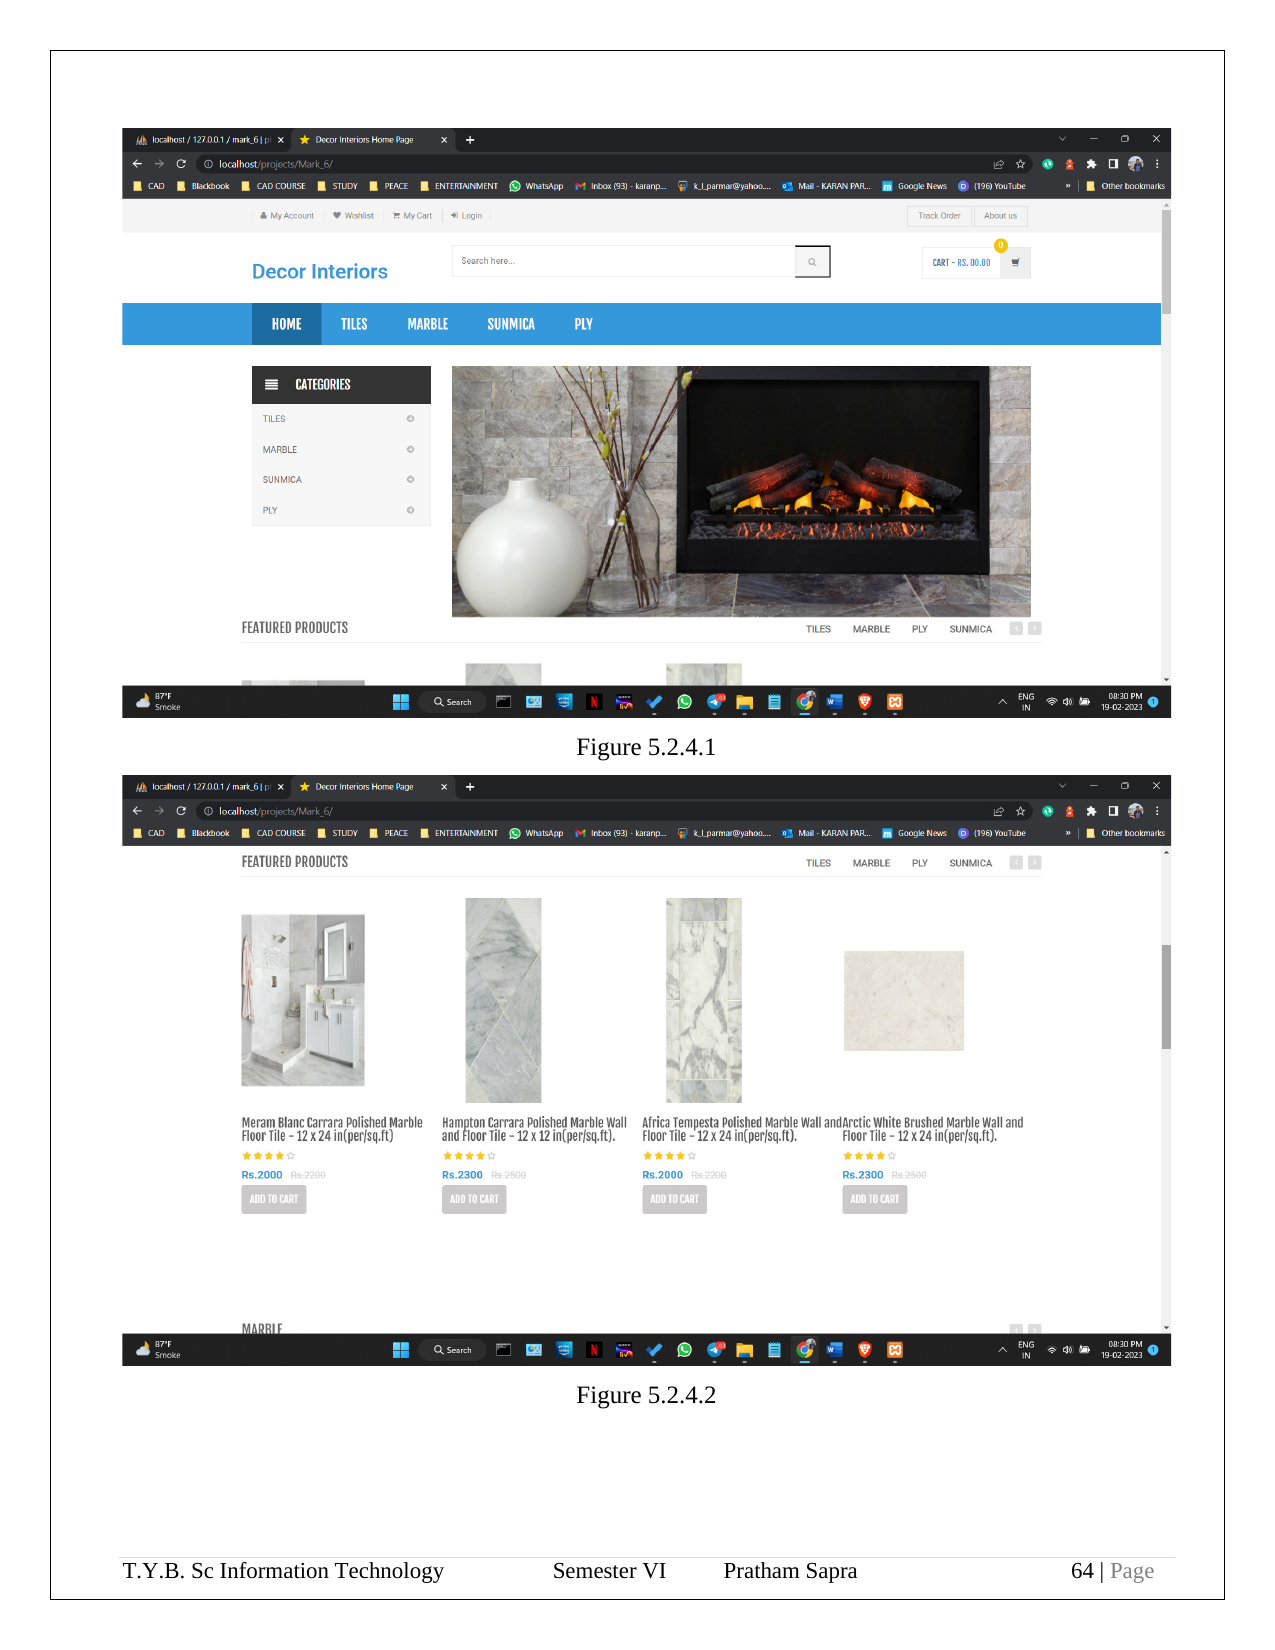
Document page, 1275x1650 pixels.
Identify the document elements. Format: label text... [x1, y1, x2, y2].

text Figure 5.2.4.2 [122, 1380, 1170, 1408]
text Figure 5.2.4.1 [122, 732, 1170, 761]
picture [122, 775, 1172, 1366]
picture [122, 128, 1172, 718]
